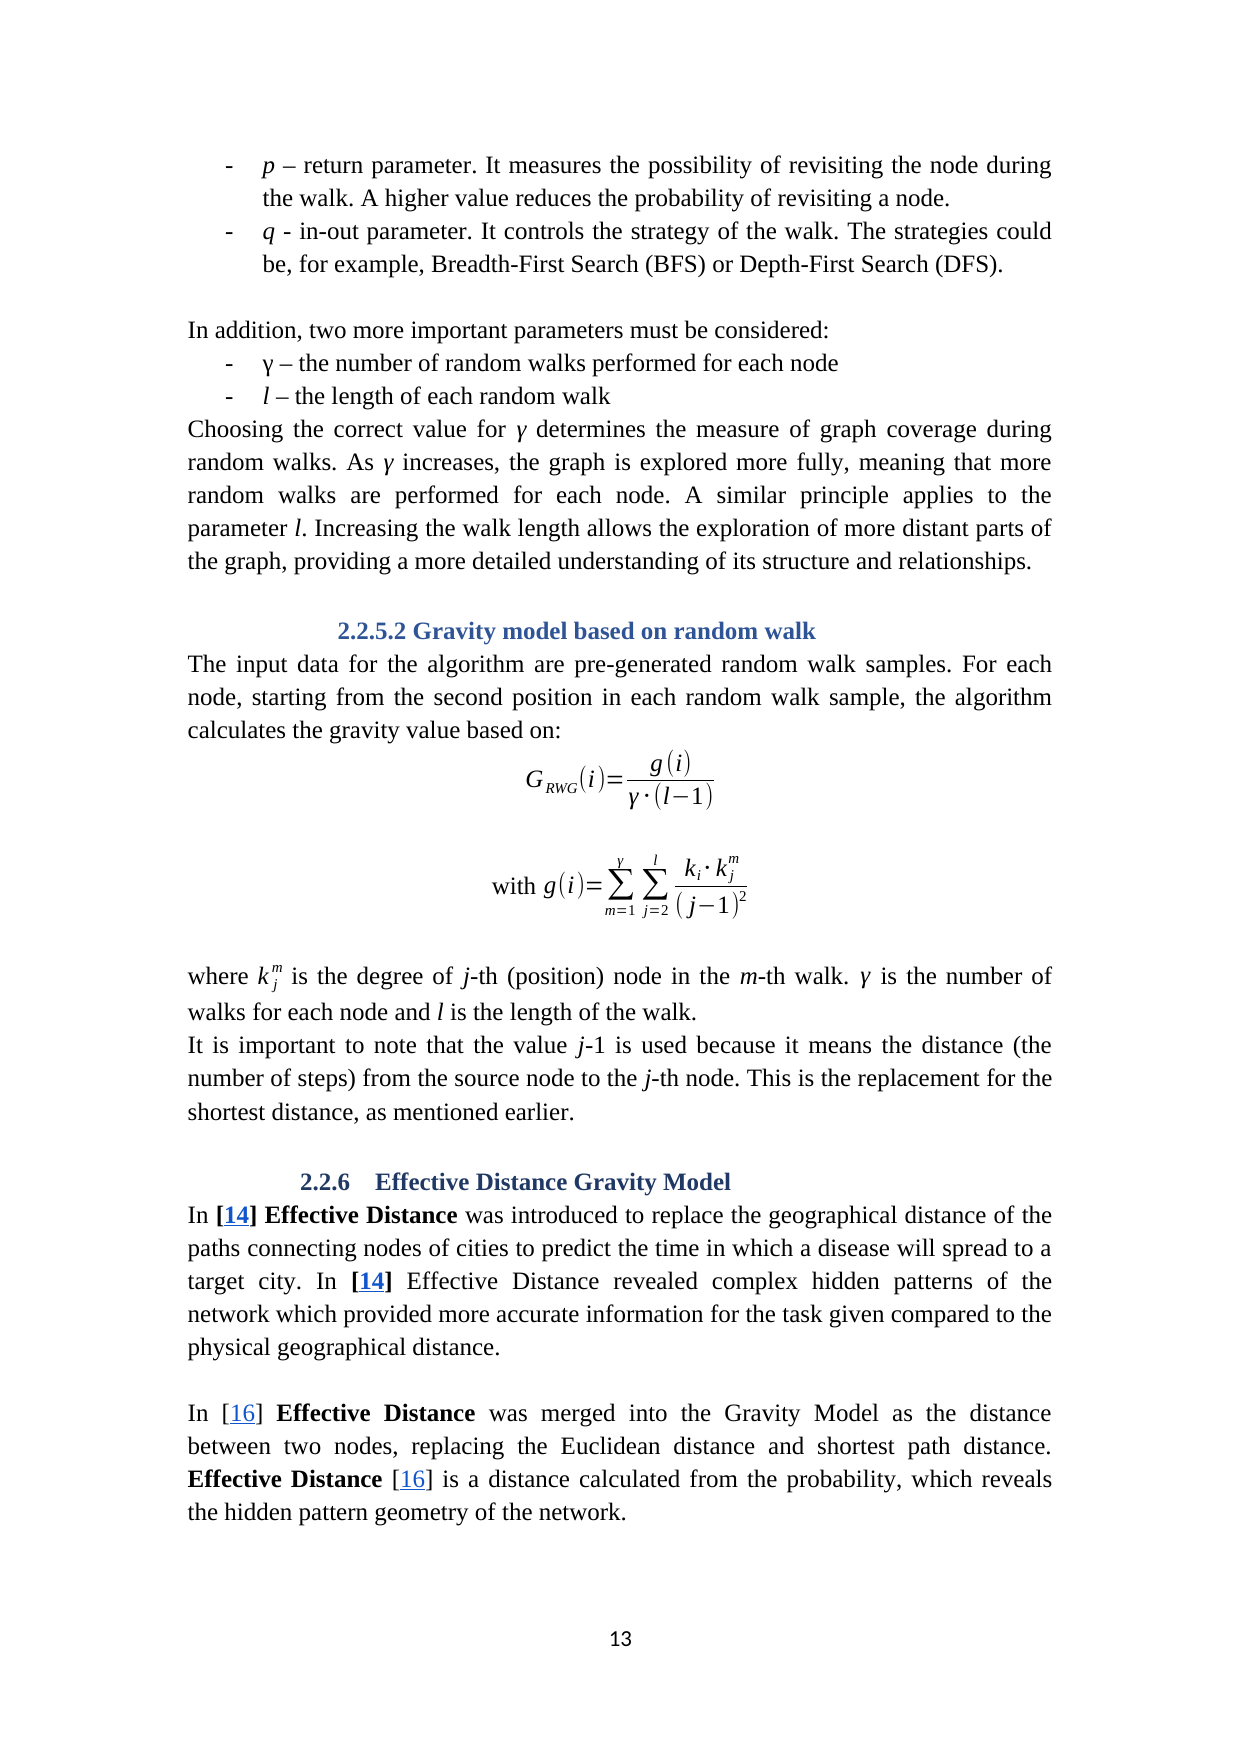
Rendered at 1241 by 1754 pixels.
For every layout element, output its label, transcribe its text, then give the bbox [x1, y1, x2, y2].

subtitle Effective Distance Gravity Model [300, 1167, 1053, 1196]
text where is the degree of j-th (position) node in the m-th walk. is the number of walks for each node and l is the length of the walk. [187, 958, 1053, 1026]
text It is important to note that the value j-1 is used because it means the distance (the number of steps) from the source node to the j-th node. This is the replacement for the shortest distance, as mentioned earlier. [187, 1031, 1053, 1125]
text In addition, two more important parameters must be considered: [187, 315, 1053, 344]
list l – the length of each random walk [225, 381, 1053, 410]
list γ – the number of random walks performed for each node [225, 348, 1053, 377]
text In [16] Effective Distance was merged into the Gravity Model as the distance between two nodes, replacing the Euclidean distance and shortest path distance. Effective Distance [16] is a distance calculated from the probability, which reveals the hidden pattern geometry of the network. [187, 1398, 1053, 1526]
list q - in-out parameter. It controls the strategy of the walk. The strategies could be, for example, Breadth-First Search (BFS) or Depth-First Search (DFS). [225, 216, 1053, 278]
text In [14] Effective Distance was introduced to replace the geographical distance of the paths connecting nodes of cities to predict the time in which a disease will spread to a target city. In [14] Effective Distance revealed complex hidden patterns of the network which provided more accurate information for the task given compared to the physical geographical distance. [187, 1200, 1053, 1361]
text The input data for the algorithm are pre-generated random walk samples. For each node, starting from the second position in each random walk sample, the algorithm calculates the gravity value based on: [187, 649, 1053, 744]
subtitle Gravity model based on random walk [337, 616, 1053, 645]
text Choosing the correct value for γ determines the measure of graph coverage during random walks. As γ increases, the graph is explored more fully, meaning that more random walks are performed for each node. A similar principle applies to the parameter l. Increasing the walk length allows the exploration of more distant parts of the graph, providing a more detailed understanding of its structure and relationships. [187, 414, 1053, 575]
text with [187, 849, 1053, 921]
list p – return parameter. It measures the possibility of revisiting the node during the walk. A higher value reduces the probability of revisiting a node. [225, 150, 1053, 212]
